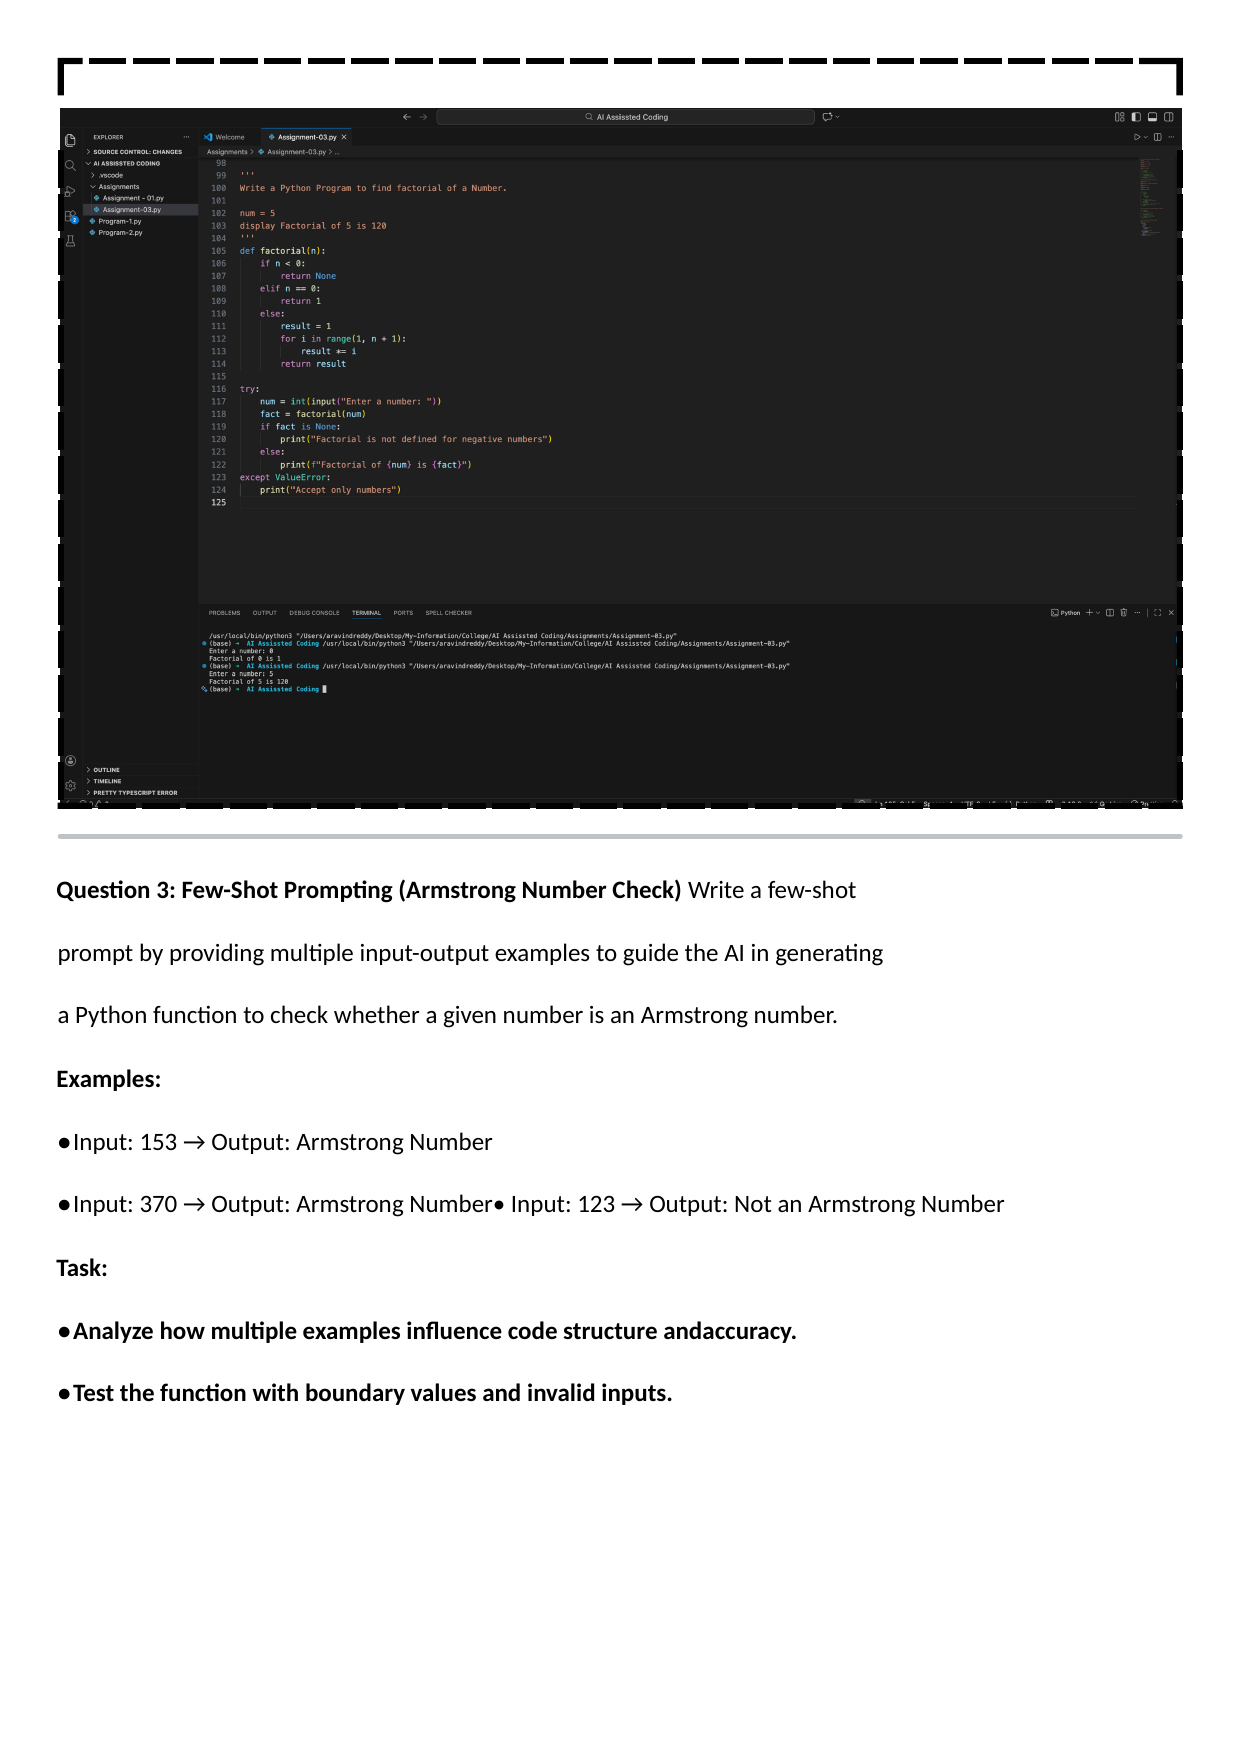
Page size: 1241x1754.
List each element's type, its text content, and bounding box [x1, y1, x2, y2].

text Examples: [56, 1063, 929, 1094]
text Question 3: Few-Shot Prompting (Armstrong Number Check) Write a few-shot prompt by providing multiple input-output examples to guide the AI in generating a Python function to check whether a given number is an Armstrong number. [56, 874, 896, 1030]
list Analyze how multiple examples influence code structure andaccuracy. [58, 1315, 1173, 1345]
list Test the function with boundary values and invalid inputs. [58, 1377, 1173, 1408]
list Input: 153 → Output: Armstrong Number [58, 1126, 1173, 1156]
text Task: [56, 1252, 929, 1283]
list Input: 370 → Output: Armstrong Number• Input: 123 → Output: Not an Armstrong Number [58, 1188, 1173, 1219]
picture [59, 107, 1182, 808]
